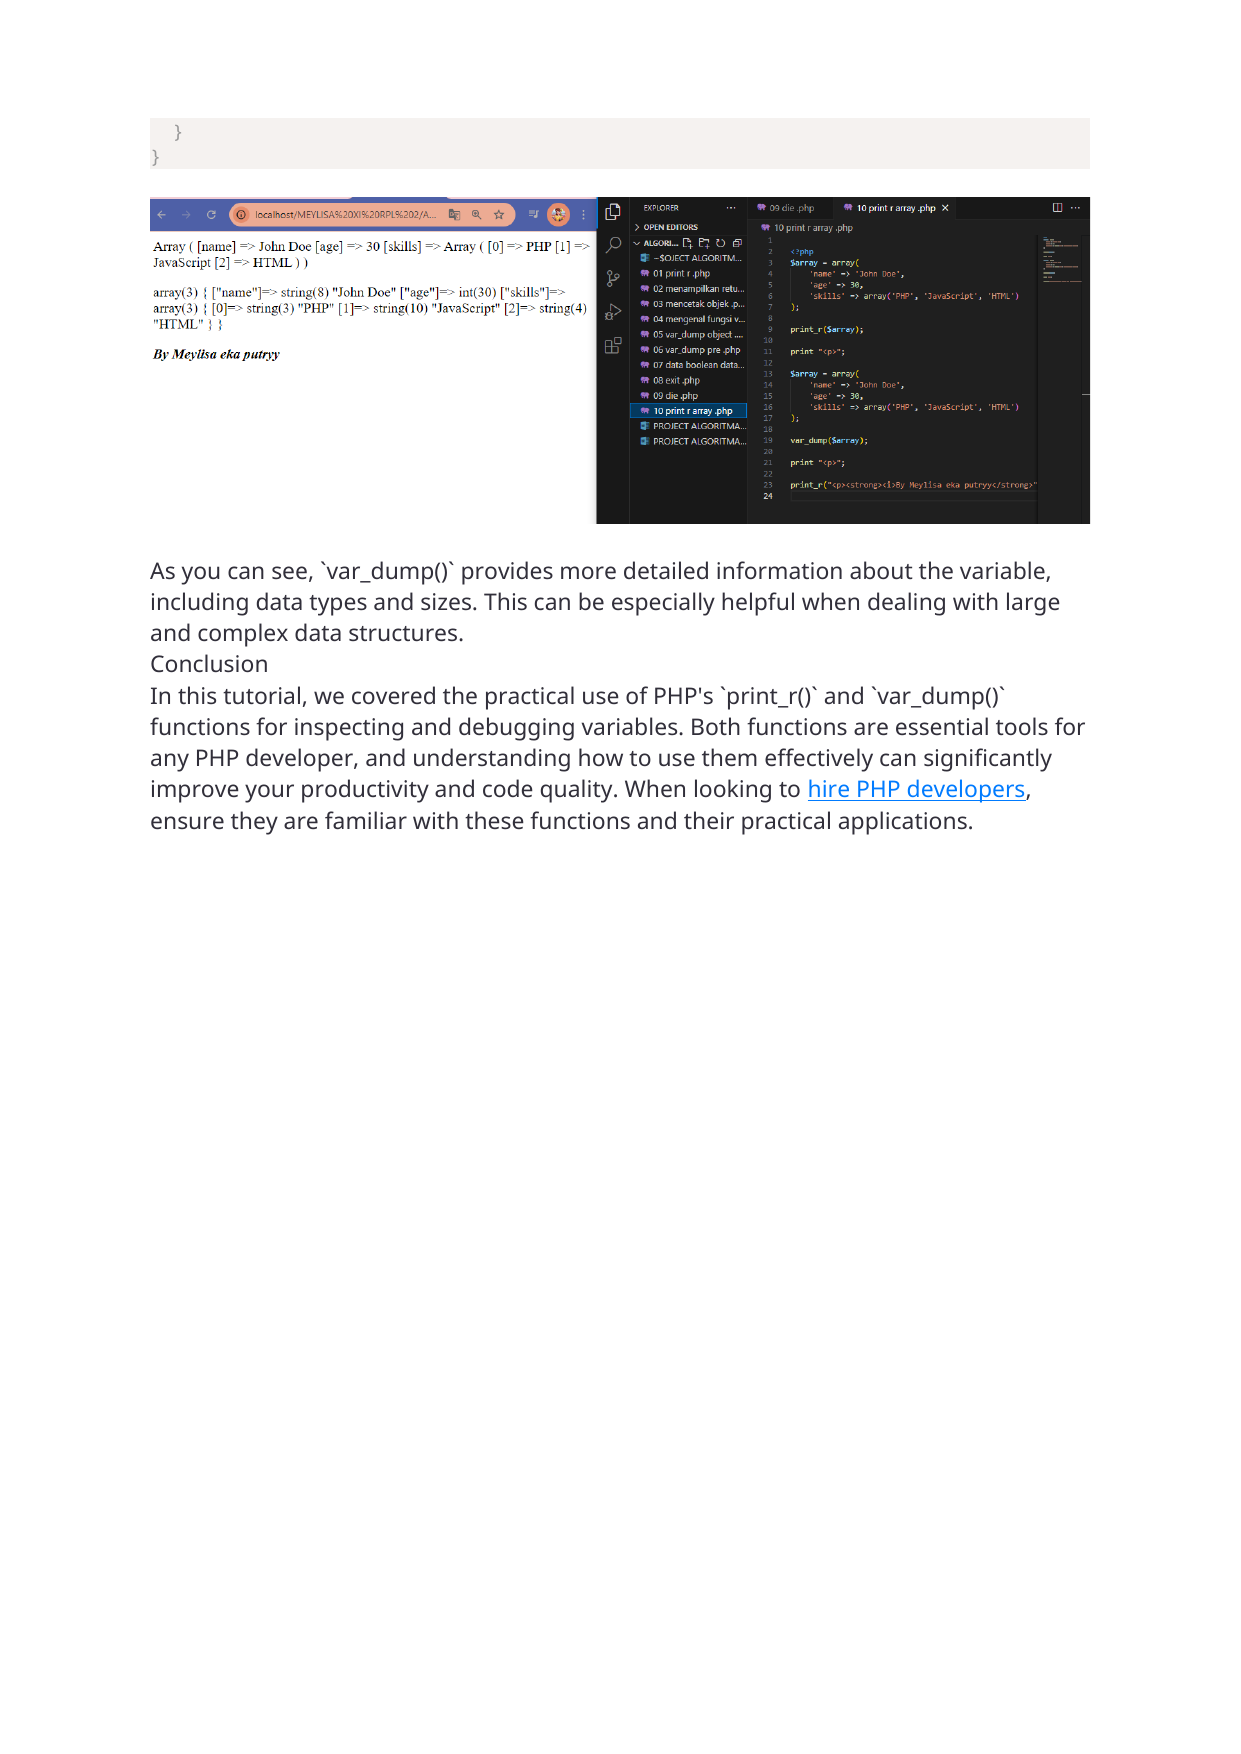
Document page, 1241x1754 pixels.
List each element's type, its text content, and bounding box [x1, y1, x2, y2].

subtitle Conclusion [150, 648, 1090, 679]
text } [150, 144, 1090, 169]
picture [150, 197, 1091, 524]
text } [150, 118, 1090, 144]
text As you can see, `var_dump()` provides more detailed information about the variable, including data types and sizes. This can be especially helpful when dealing with large and complex data structures. [150, 554, 1090, 648]
text In this tutorial, we covered the practical use of PHP's `print_r()` and `var_dump()` functions for inspecting and debugging variables. Both functions are essential tools for any PHP developer, and understanding how to use them effectively can significantly improve your productivity and code quality. When looking to hire PHP developers, ensure they are familiar with these functions and their practical applications. [150, 679, 1090, 836]
